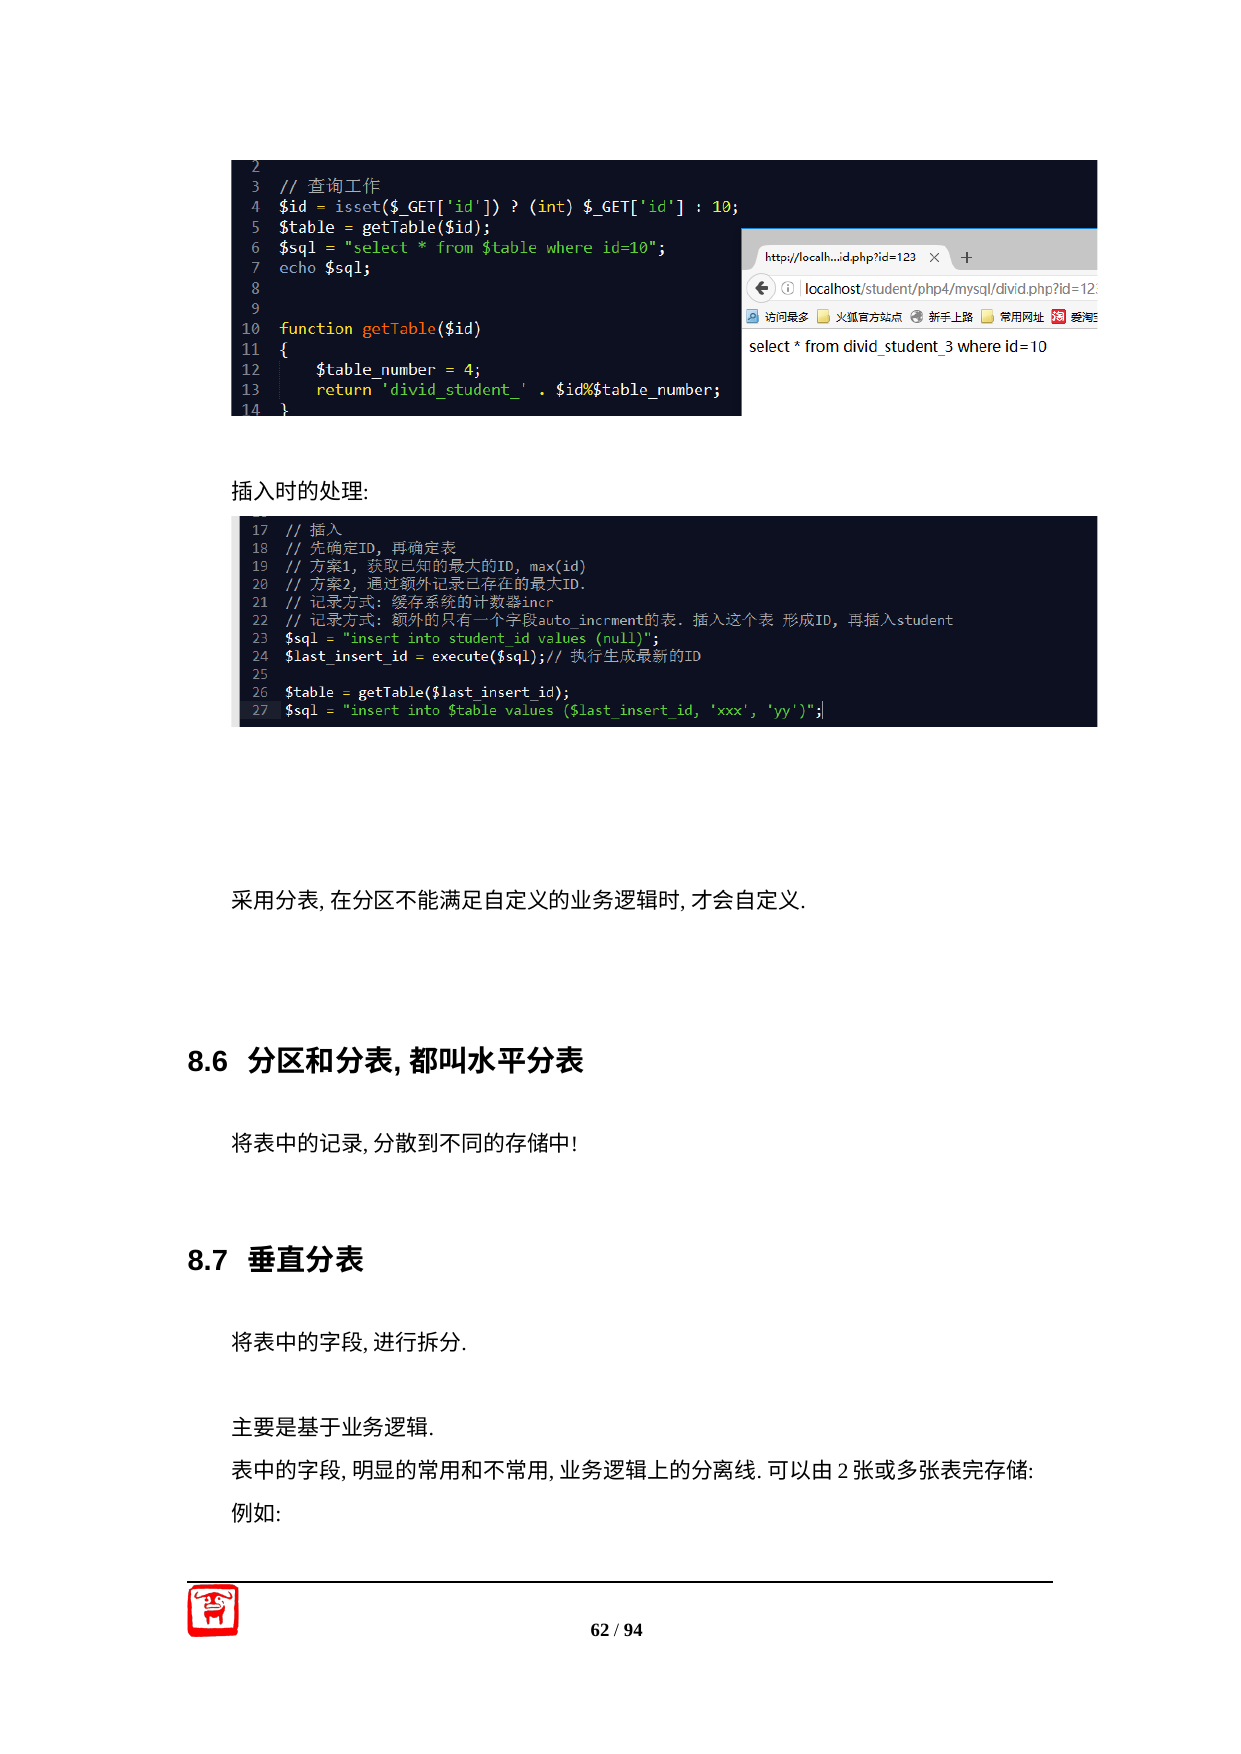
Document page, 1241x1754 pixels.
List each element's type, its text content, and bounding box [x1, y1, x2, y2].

text 采用分表, 在分区不能满足自定义的业务逻辑时, 才会自定义. [187, 883, 1053, 916]
subtitle 分区和分表, 都叫水平分表 [187, 1026, 1053, 1091]
picture [187, 1584, 239, 1637]
text 将表中的字段, 进行拆分. [187, 1324, 1053, 1357]
text 表中的字段, 明显的常用和不常用, 业务逻辑上的分离线. 可以由2张或多张表完存储: [187, 1453, 1053, 1485]
picture [231, 516, 1098, 727]
text 将表中的记录, 分散到不同的存储中! [187, 1125, 1053, 1158]
text 例如: [187, 1496, 1053, 1528]
picture [231, 160, 1098, 416]
subtitle 垂直分表 [187, 1226, 1053, 1291]
text 主要是基于业务逻辑. [187, 1410, 1053, 1442]
text 插入时的处理: [187, 473, 1053, 506]
